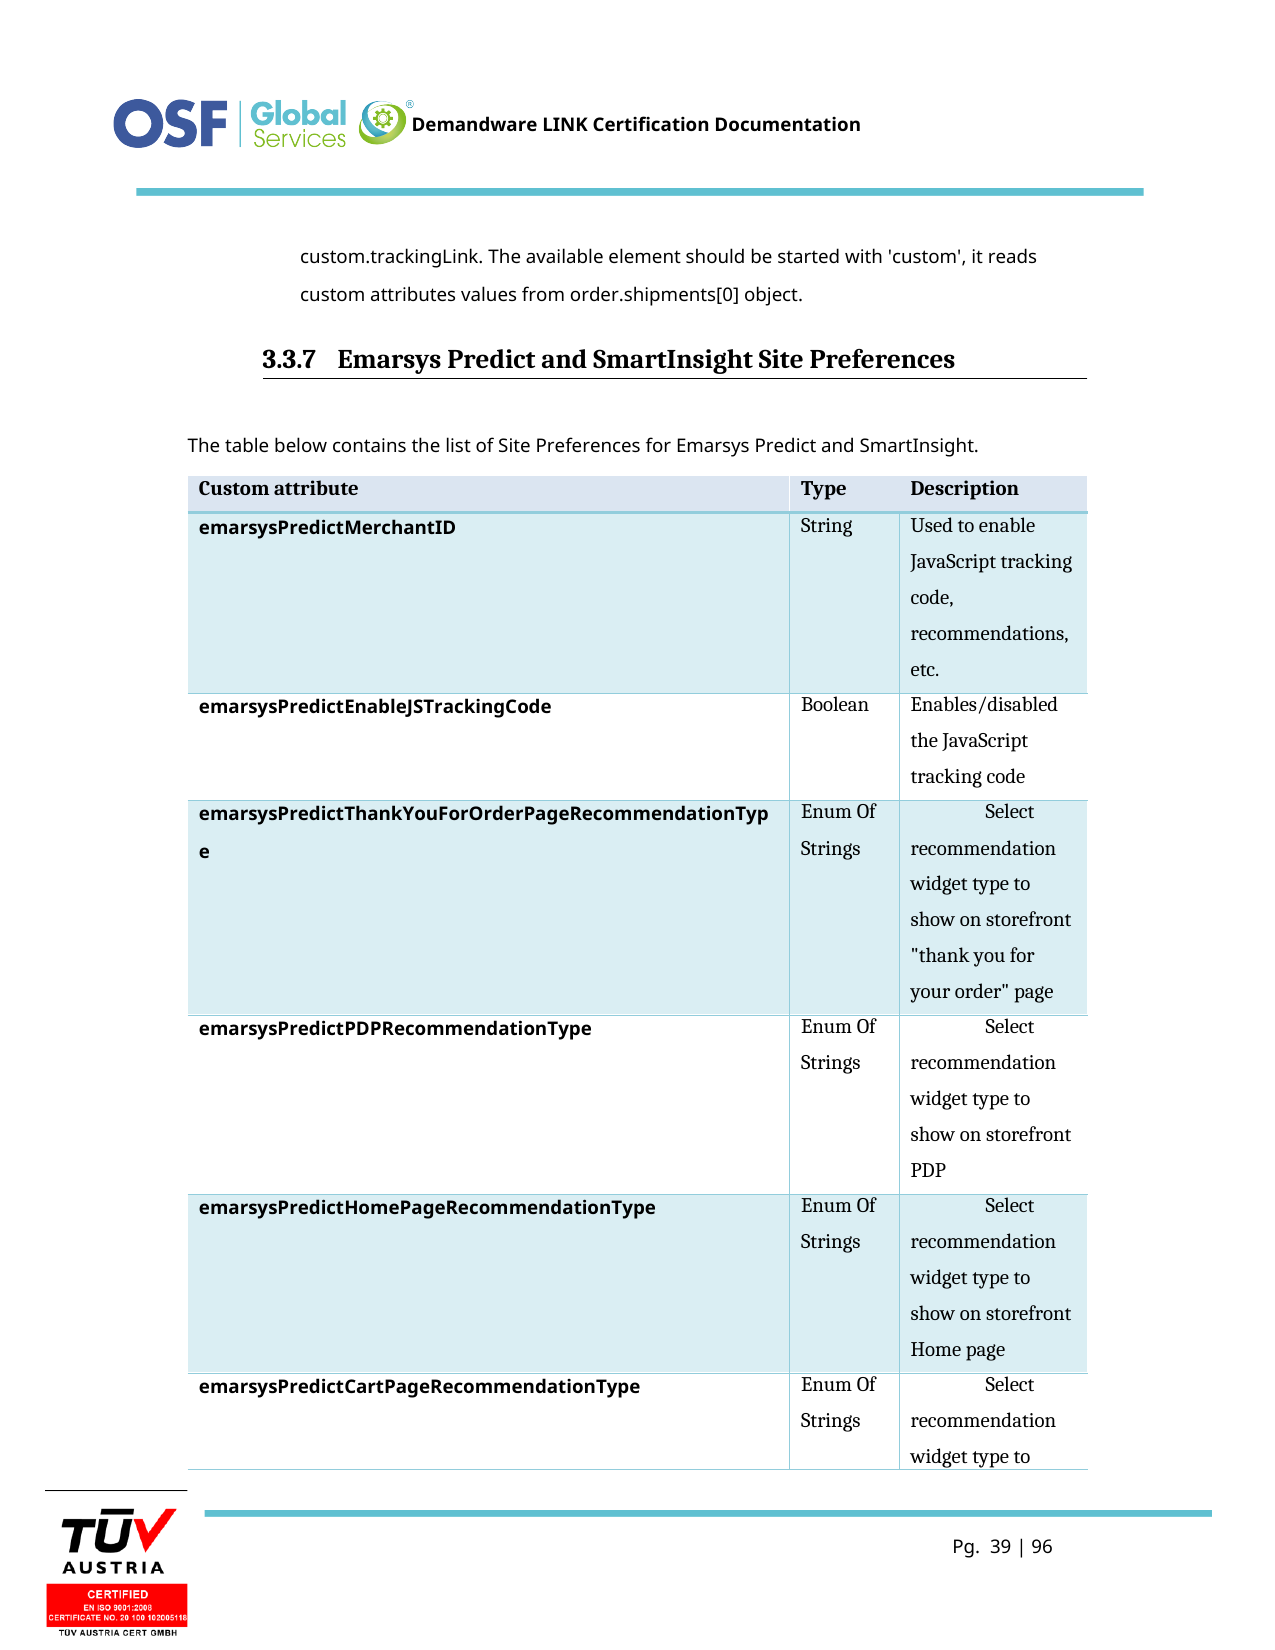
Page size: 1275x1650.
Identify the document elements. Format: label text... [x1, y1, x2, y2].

table_cell String [790, 514, 899, 693]
table_cell Enables/disabled the JavaScript tracking code [900, 694, 1087, 800]
table_cell emarsysPredictCartPageRecommendationType [188, 1374, 789, 1469]
table_cell Enum Of Strings [790, 1374, 899, 1469]
text The table below contains the list of Site Preferences for Emarsys Predict and SmartInsight. [187, 432, 1087, 457]
table_cell Select recommendation widget type to show on storefront "thank you for your order" page [900, 801, 1087, 1014]
table_header Description [899, 476, 1087, 511]
table_cell Used to enable JavaScript tracking code, recommendations, etc. [900, 514, 1087, 693]
table_cell Enum Of Strings [790, 1016, 899, 1193]
table_cell emarsysPredictPDPRecommendationType [188, 1016, 789, 1193]
table_cell Select recommendation widget type to show on storefront Home page [900, 1195, 1087, 1372]
picture [43, 1490, 187, 1634]
table_cell emarsysPredictMerchantID [188, 514, 789, 693]
picture [204, 1510, 1212, 1517]
subtitle Emarsys Predict and SmartInsight Site Preferences [262, 344, 1087, 379]
table_cell Select recommendation widget type to show on storefront PDP [900, 1016, 1087, 1193]
table_cell Enum Of Strings [790, 1195, 899, 1372]
table_cell Enum Of Strings [790, 801, 899, 1014]
table_cell Boolean [790, 694, 899, 800]
table_header Type [790, 476, 899, 511]
table_header Custom attribute [188, 476, 789, 511]
table_cell emarsysPredictHomePageRecommendationType [188, 1195, 789, 1372]
table_cell Select recommendation widget type to show on storefront cart page [900, 1374, 1087, 1469]
table_cell emarsysPredictEnableJSTrackingCode [188, 694, 789, 800]
table_cell emarsysPredictThankYouForOrderPageRecommendationType [188, 801, 789, 1014]
picture [113, 99, 414, 148]
picture [136, 188, 1144, 196]
